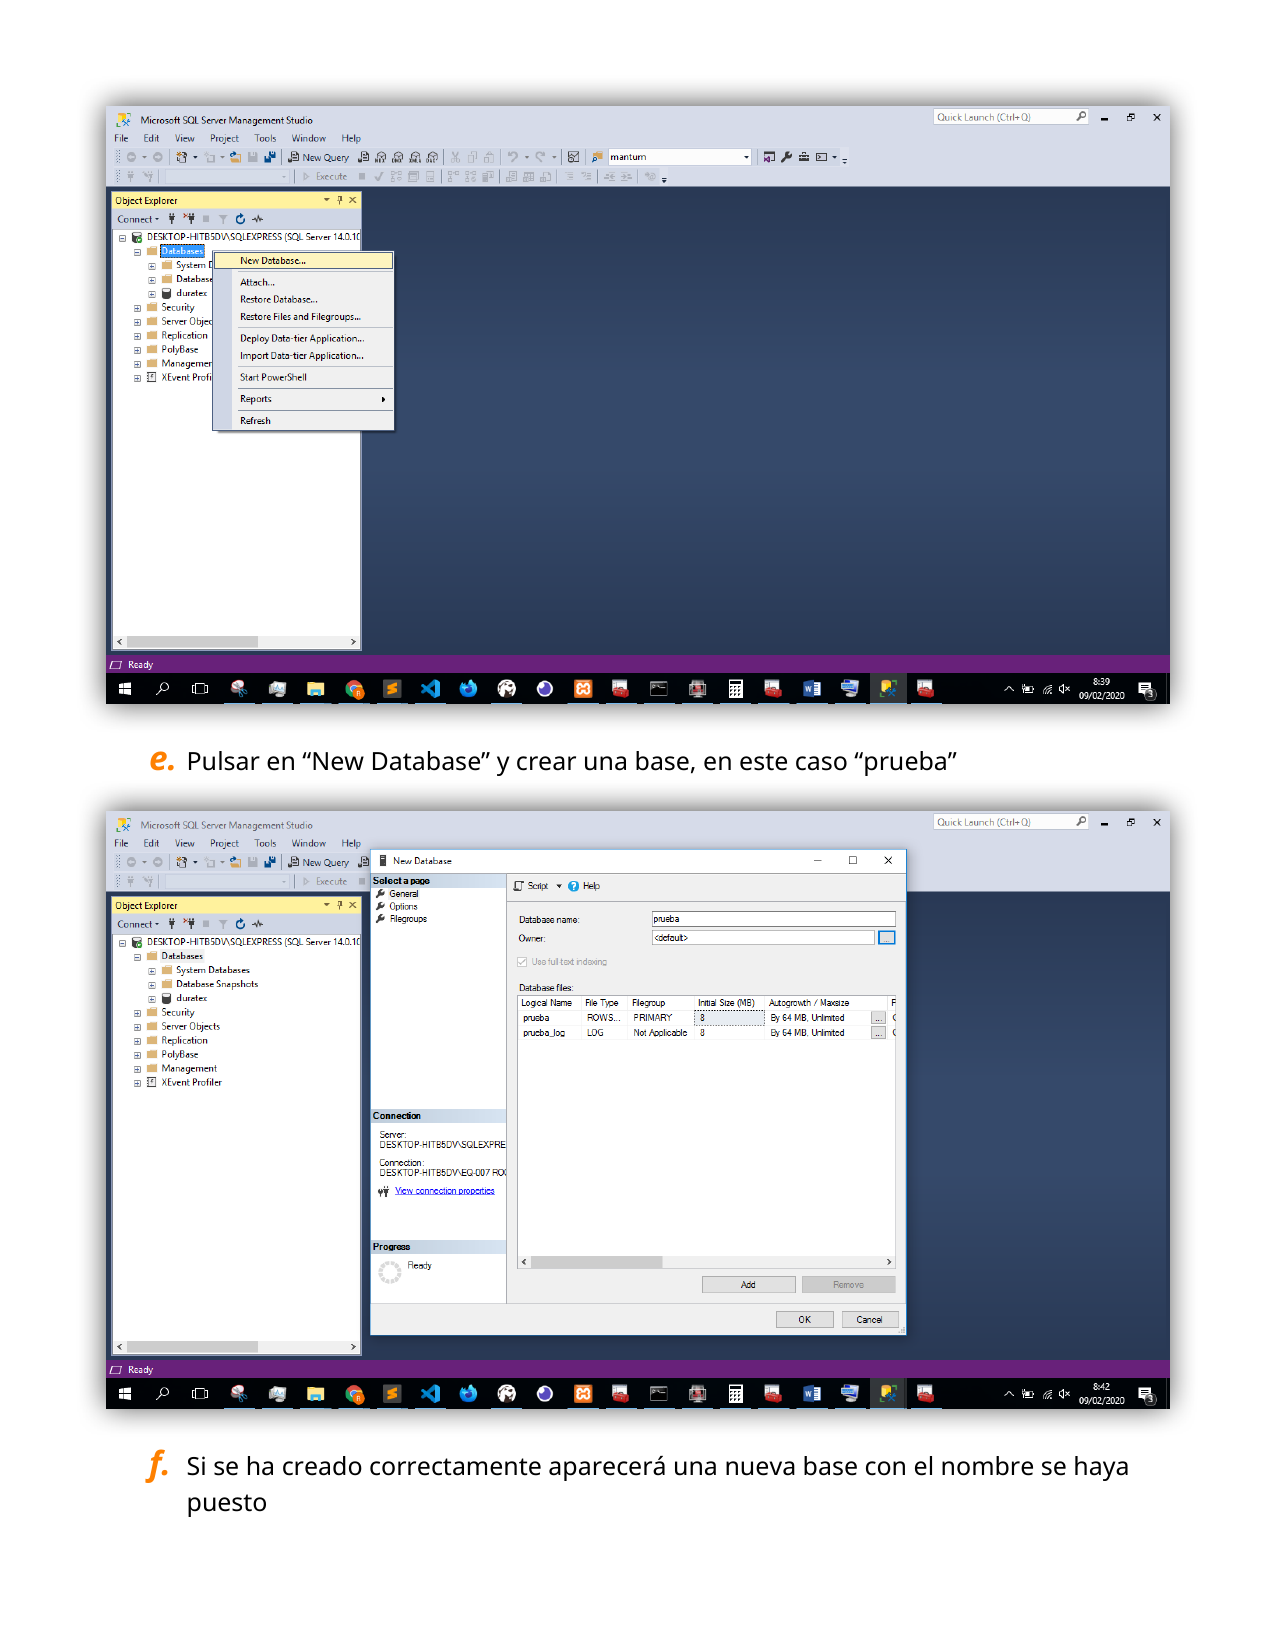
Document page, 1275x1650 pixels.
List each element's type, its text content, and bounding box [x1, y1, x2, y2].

picture [106, 811, 1170, 1409]
picture [106, 106, 1170, 704]
list Si se ha creado correctamente aparecerá una nueva base con el nombre se haya puesto [149, 1439, 1200, 1519]
list Pulsar en “New Database” y crear una base, en este caso “prueba” [149, 734, 1200, 780]
